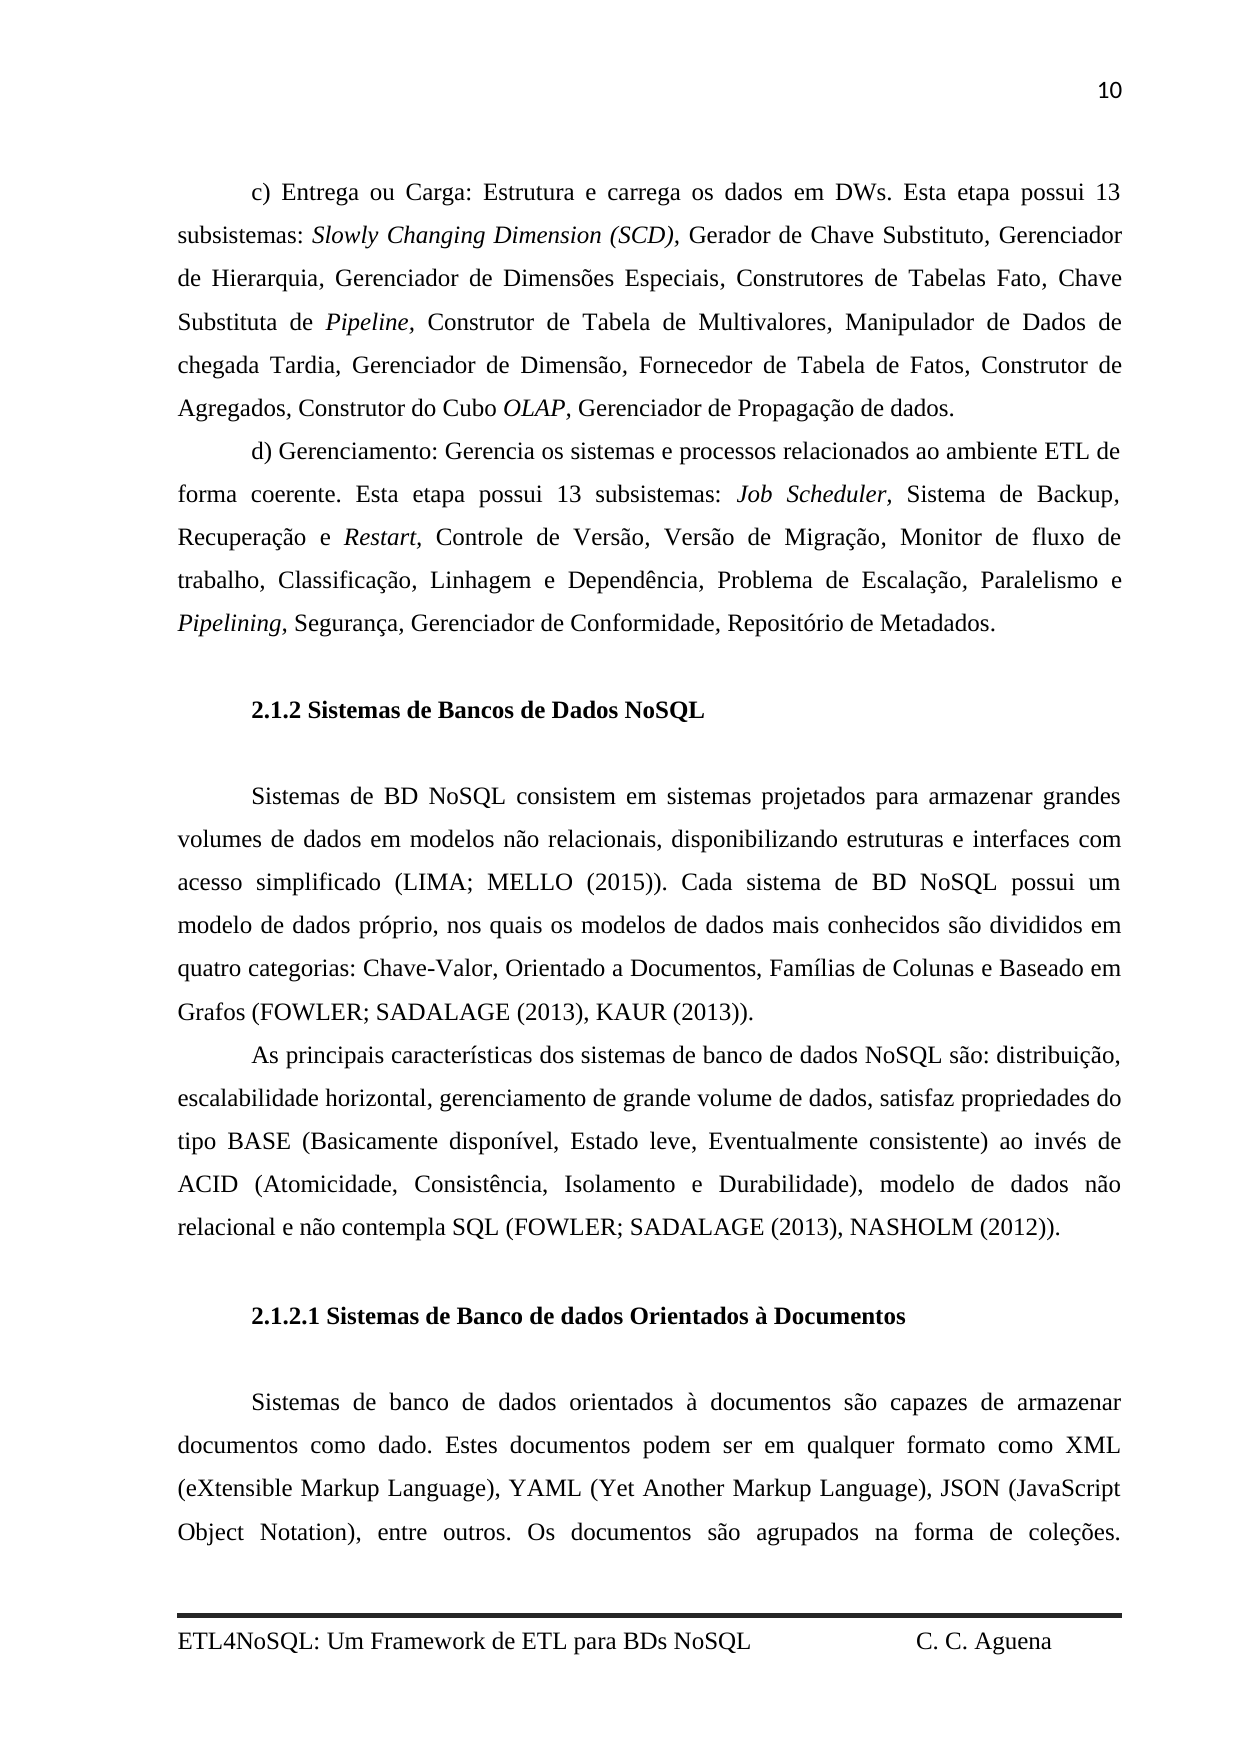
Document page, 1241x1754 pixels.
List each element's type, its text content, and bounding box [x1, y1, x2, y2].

text 2.1.2.1 Sistemas de Banco de dados Orientados à Documentos [177, 1301, 1122, 1330]
text c) Entrega ou Carga: Estrutura e carrega os dados em DWs. Esta etapa possui 13 subsistemas: Slowly Changing Dimension (SCD), Gerador de Chave Substituto, Gerenciador de Hierarquia, Gerenciador de Dimensões Especiais, Construtores de Tabelas Fato, Chave Substituta de Pipeline, Construtor de Tabela de Multivalores, Manipulador de Dados de chegada Tardia, Gerenciador de Dimensão, Fornecedor de Tabela de Fatos, Construtor de Agregados, Construtor do Cubo OLAP, Gerenciador de Propagação de dados. [177, 177, 1122, 422]
text d) Gerenciamento: Gerencia os sistemas e processos relacionados ao ambiente ETL de forma coerente. Esta etapa possui 13 subsistemas: Job Scheduler, Sistema de Backup, Recuperação e Restart, Controle de Versão, Versão de Migração, Monitor de fluxo de trabalho, Classificação, Linhagem e Dependência, Problema de Escalação, Paralelismo e Pipelining, Segurança, Gerenciador de Conformidade, Repositório de Metadados. [177, 436, 1122, 637]
text As principais características dos sistemas de banco de dados NoSQL são: distribuição, escalabilidade horizontal, gerenciamento de grande volume de dados, satisfaz propriedades do tipo BASE (Basicamente disponível, Estado leve, Eventualmente consistente) ao invés de ACID (Atomicidade, Consistência, Isolamento e Durabilidade), modelo de dados não relacional e não contempla SQL (FOWLER; SADALAGE (2013), NASHOLM (2012)). [177, 1040, 1122, 1241]
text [177, 1387, 1122, 1545]
text Sistemas de BD NoSQL consistem em sistemas projetados para armazenar grandes volumes de dados em modelos não relacionais, disponibilizando estruturas e interfaces com acesso simplificado (LIMA; MELLO (2015)). Cada sistema de BD NoSQL possui um modelo de dados próprio, nos quais os modelos de dados mais conhecidos são divididos em quatro categorias: Chave-Valor, Orientado a Documentos, Famílias de Colunas e Baseado em Grafos (FOWLER; SADALAGE (2013), KAUR (2013)). [177, 781, 1122, 1025]
text 2.1.2 Sistemas de Bancos de Dados NoSQL [177, 695, 1122, 723]
